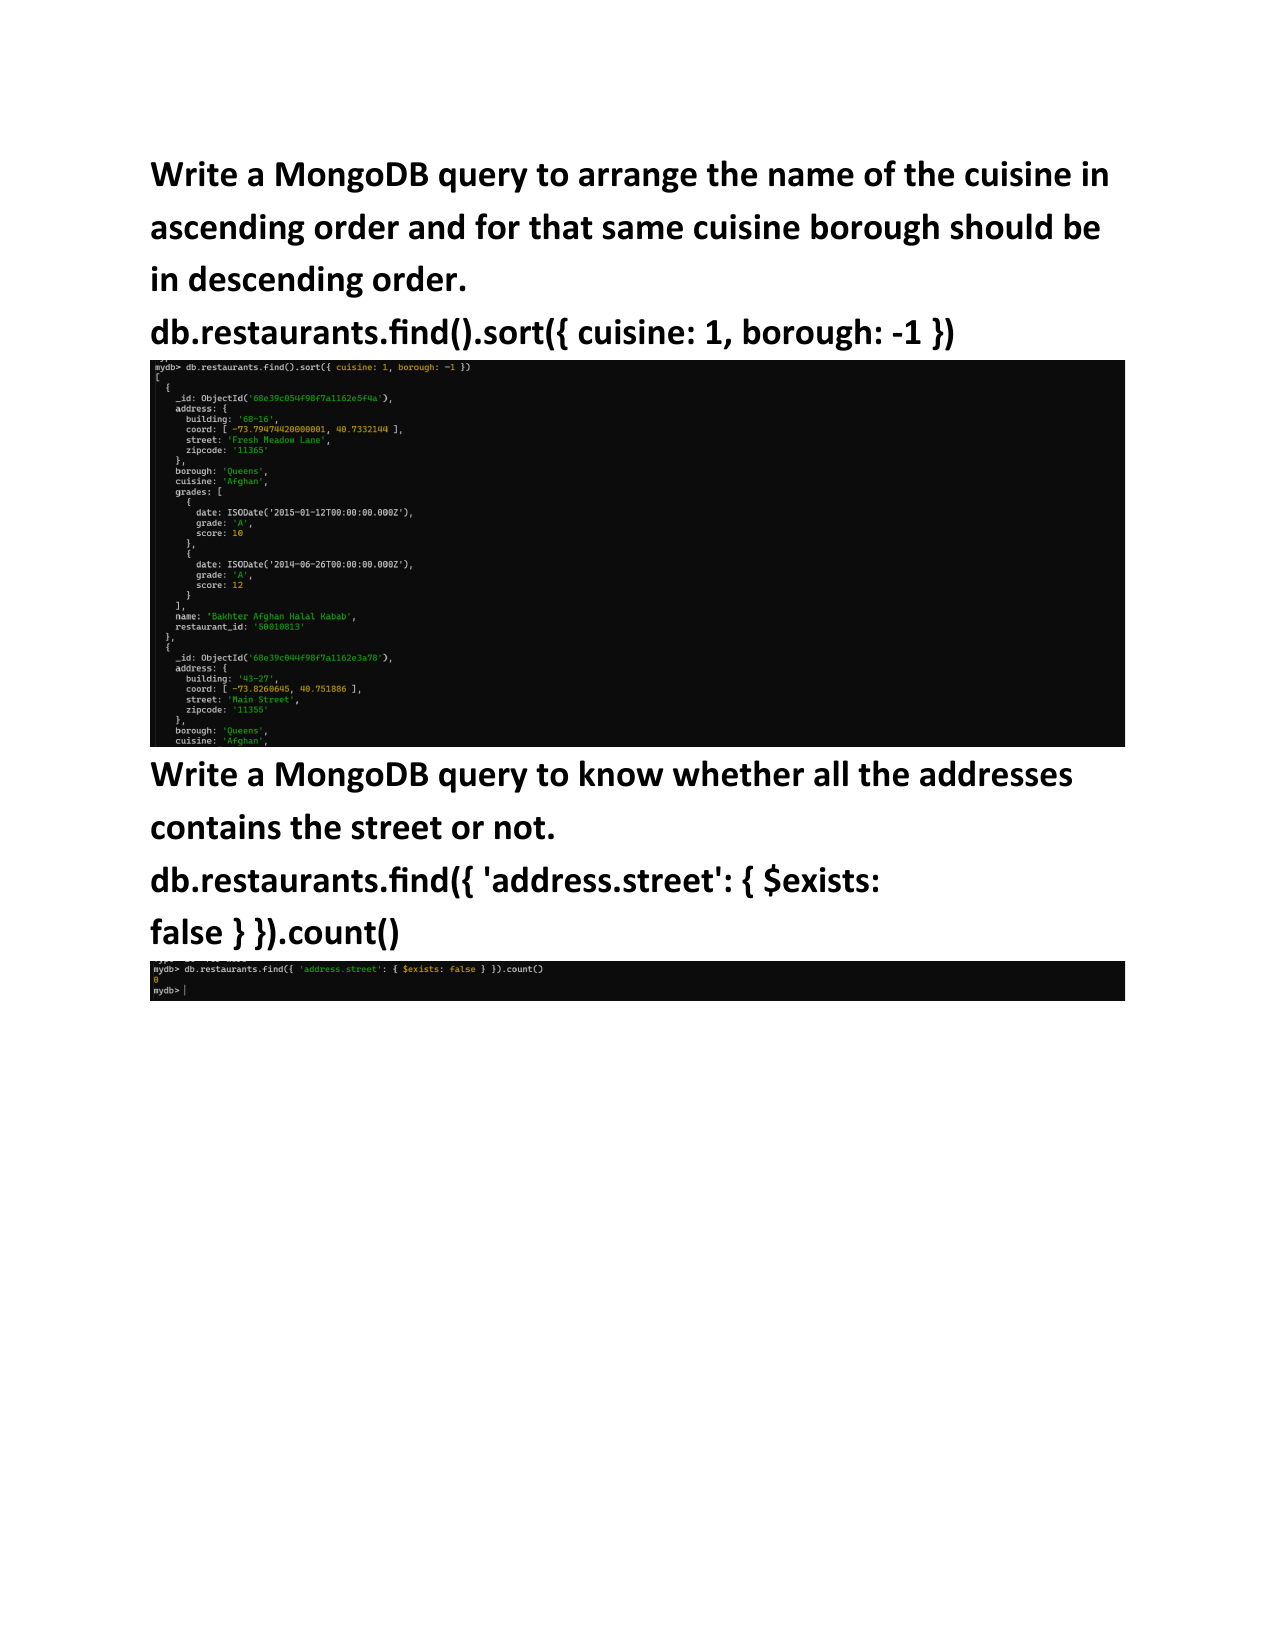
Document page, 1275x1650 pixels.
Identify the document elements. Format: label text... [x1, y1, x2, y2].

text db.restaurants.find({ 'address.street': { $exists: false } }).count() [150, 856, 1125, 954]
text Write a MongoDB query to arrange the name of the cuisine in ascending order and for that same cuisine borough should be in descending order. [150, 150, 1125, 301]
text db.restaurants.find().sort({ cuisine: 1, borough: -1 }) [150, 308, 1125, 354]
picture [150, 961, 1125, 1001]
picture [150, 360, 1125, 747]
text Write a MongoDB query to know whether all the addresses contains the street or not. [150, 750, 1125, 849]
